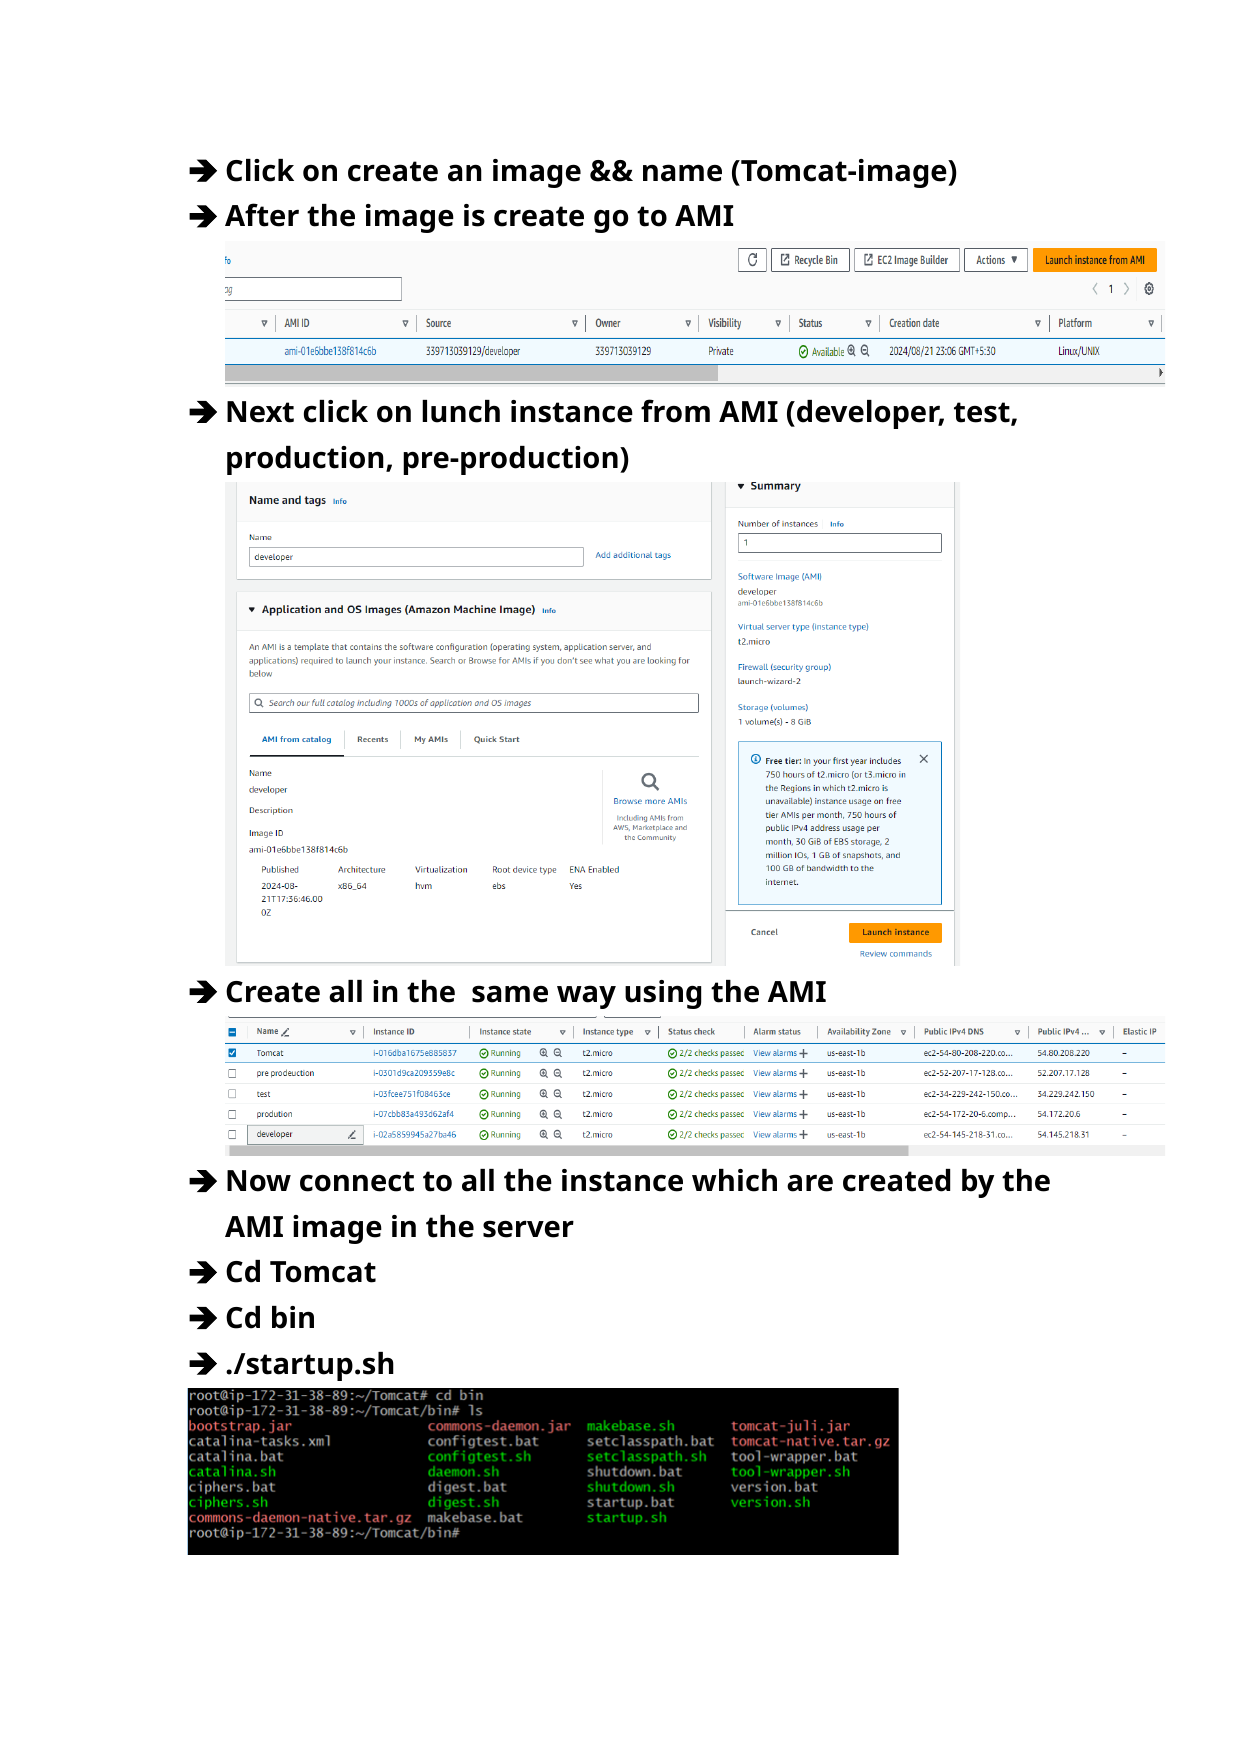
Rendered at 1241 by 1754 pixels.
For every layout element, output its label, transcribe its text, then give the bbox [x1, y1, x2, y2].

list Now connect to all the instance which are created by the AMI image in the server [187, 1161, 1090, 1246]
list Click on create an image && name (Tomcat-image) [187, 150, 1090, 190]
list Create all in the same way using the AMI [187, 971, 1090, 1011]
list ./startup.sh [187, 1343, 1090, 1383]
list Cd bin [187, 1297, 1090, 1337]
list Cd Tomcat [187, 1252, 1090, 1291]
list After the image is create go to AMI [187, 196, 1090, 235]
picture [187, 1388, 899, 1555]
picture [225, 1016, 1166, 1156]
list Next click on lunch instance from AMI (developer, test, production, pre-production) [187, 391, 1090, 477]
picture [225, 482, 961, 966]
picture [225, 241, 1166, 387]
